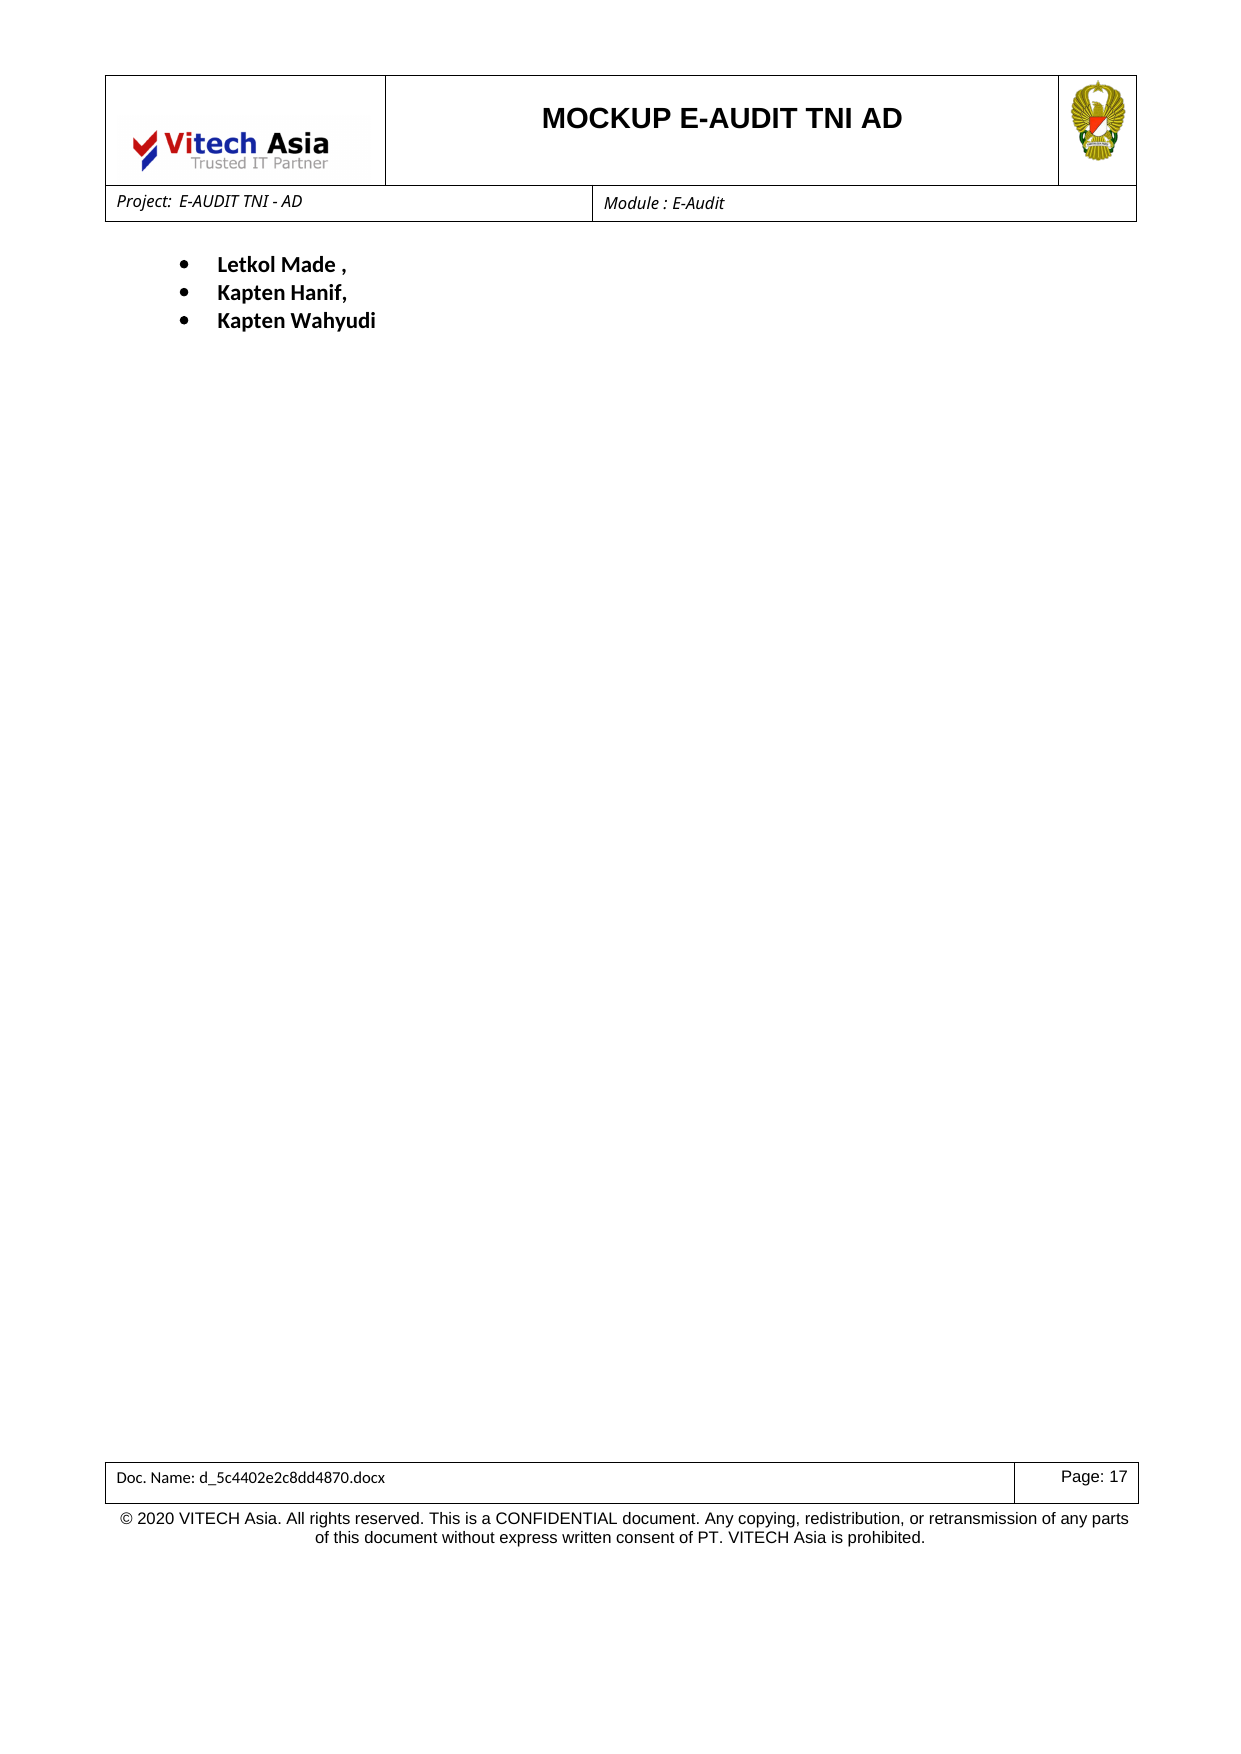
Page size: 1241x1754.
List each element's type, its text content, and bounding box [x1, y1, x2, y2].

list Letkol Made , [180, 250, 1135, 278]
list Kapten Wahyudi [180, 306, 1135, 334]
picture [1063, 77, 1132, 164]
list Kapten Hanif, [180, 278, 1135, 306]
picture [116, 115, 372, 185]
